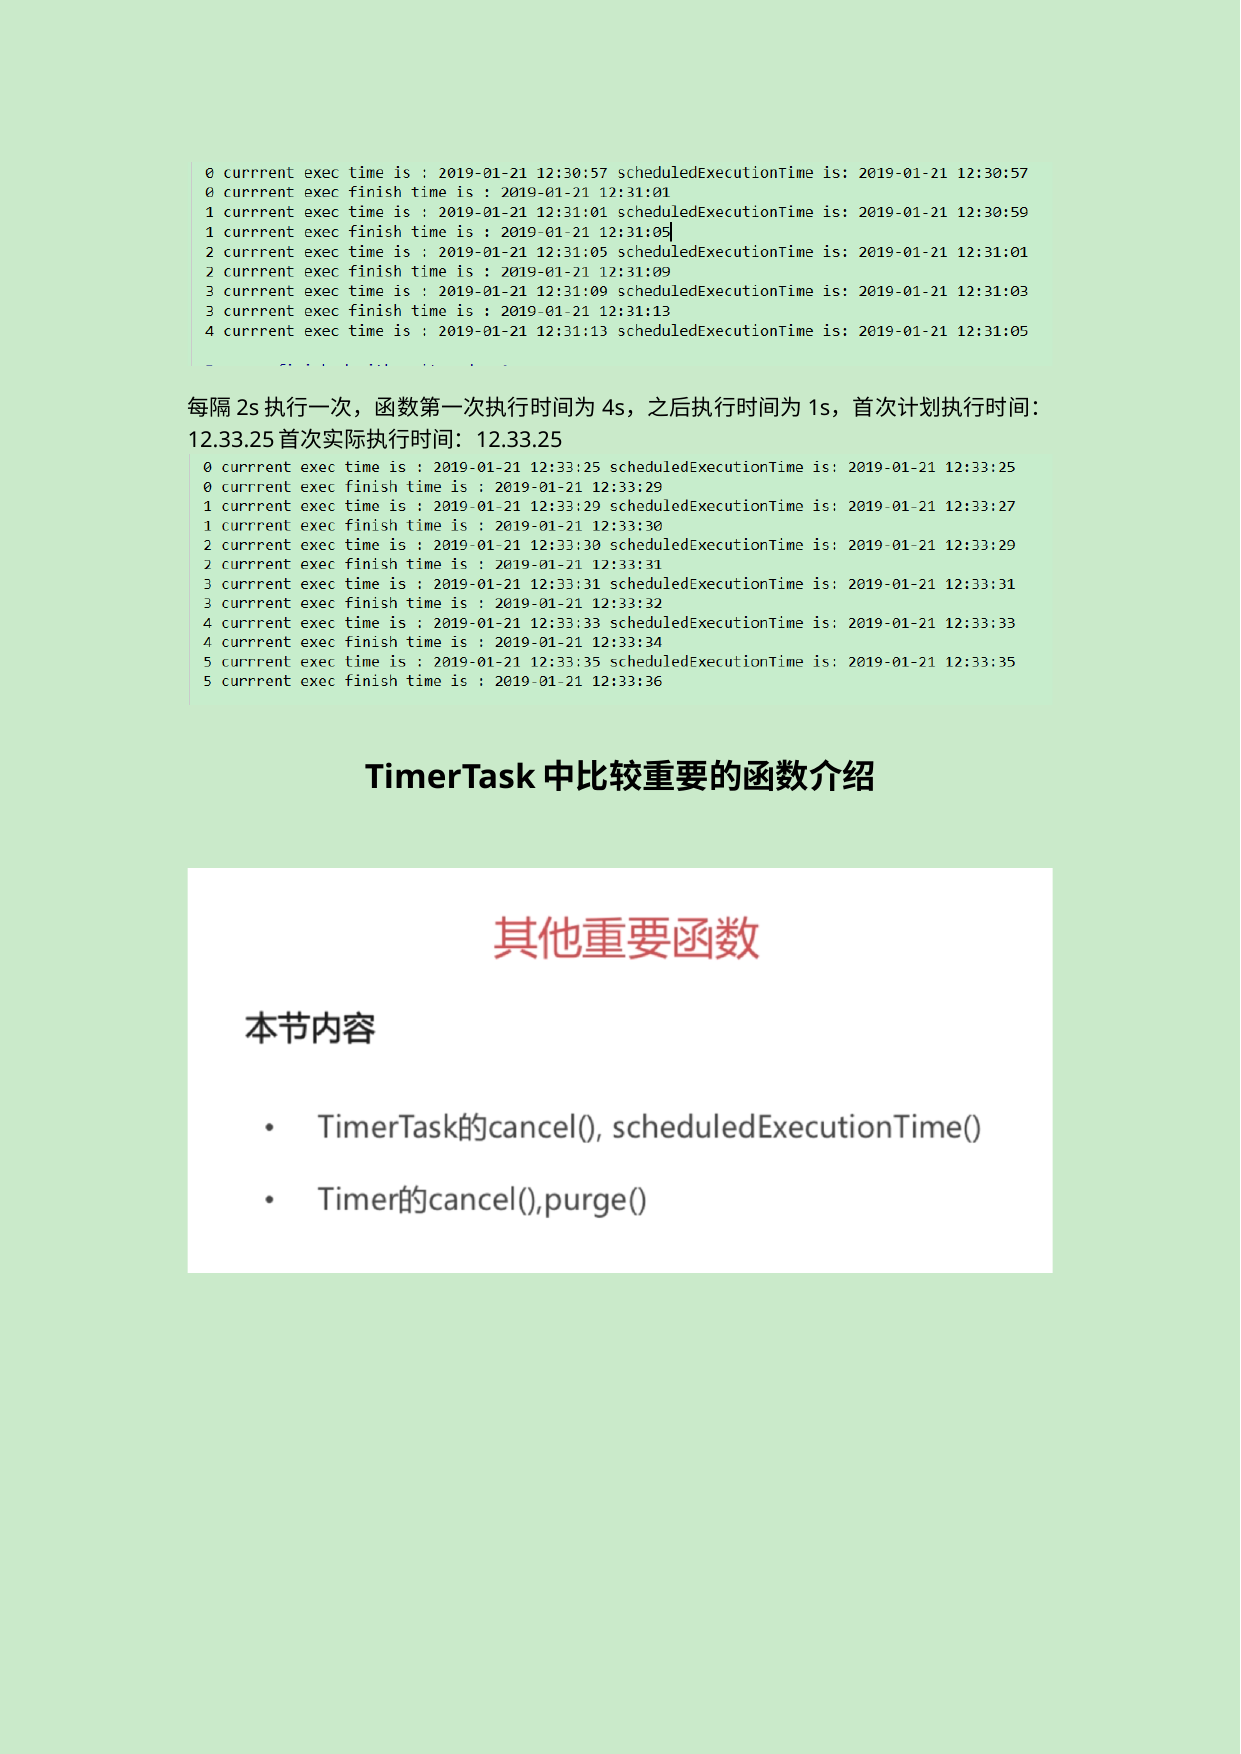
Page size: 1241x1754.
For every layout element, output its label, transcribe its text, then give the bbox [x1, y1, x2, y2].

text 每隔2s执行一次，函数第一次执行时间为4s，之后执行时间为1s，首次计划执行时间：12.33.25首次实际执行时间：12.33.25 [187, 389, 1053, 454]
subtitle TimerTask中比较重要的函数介绍 [187, 742, 1053, 807]
picture [187, 162, 1053, 366]
picture [187, 868, 1053, 1273]
picture [187, 454, 1053, 705]
